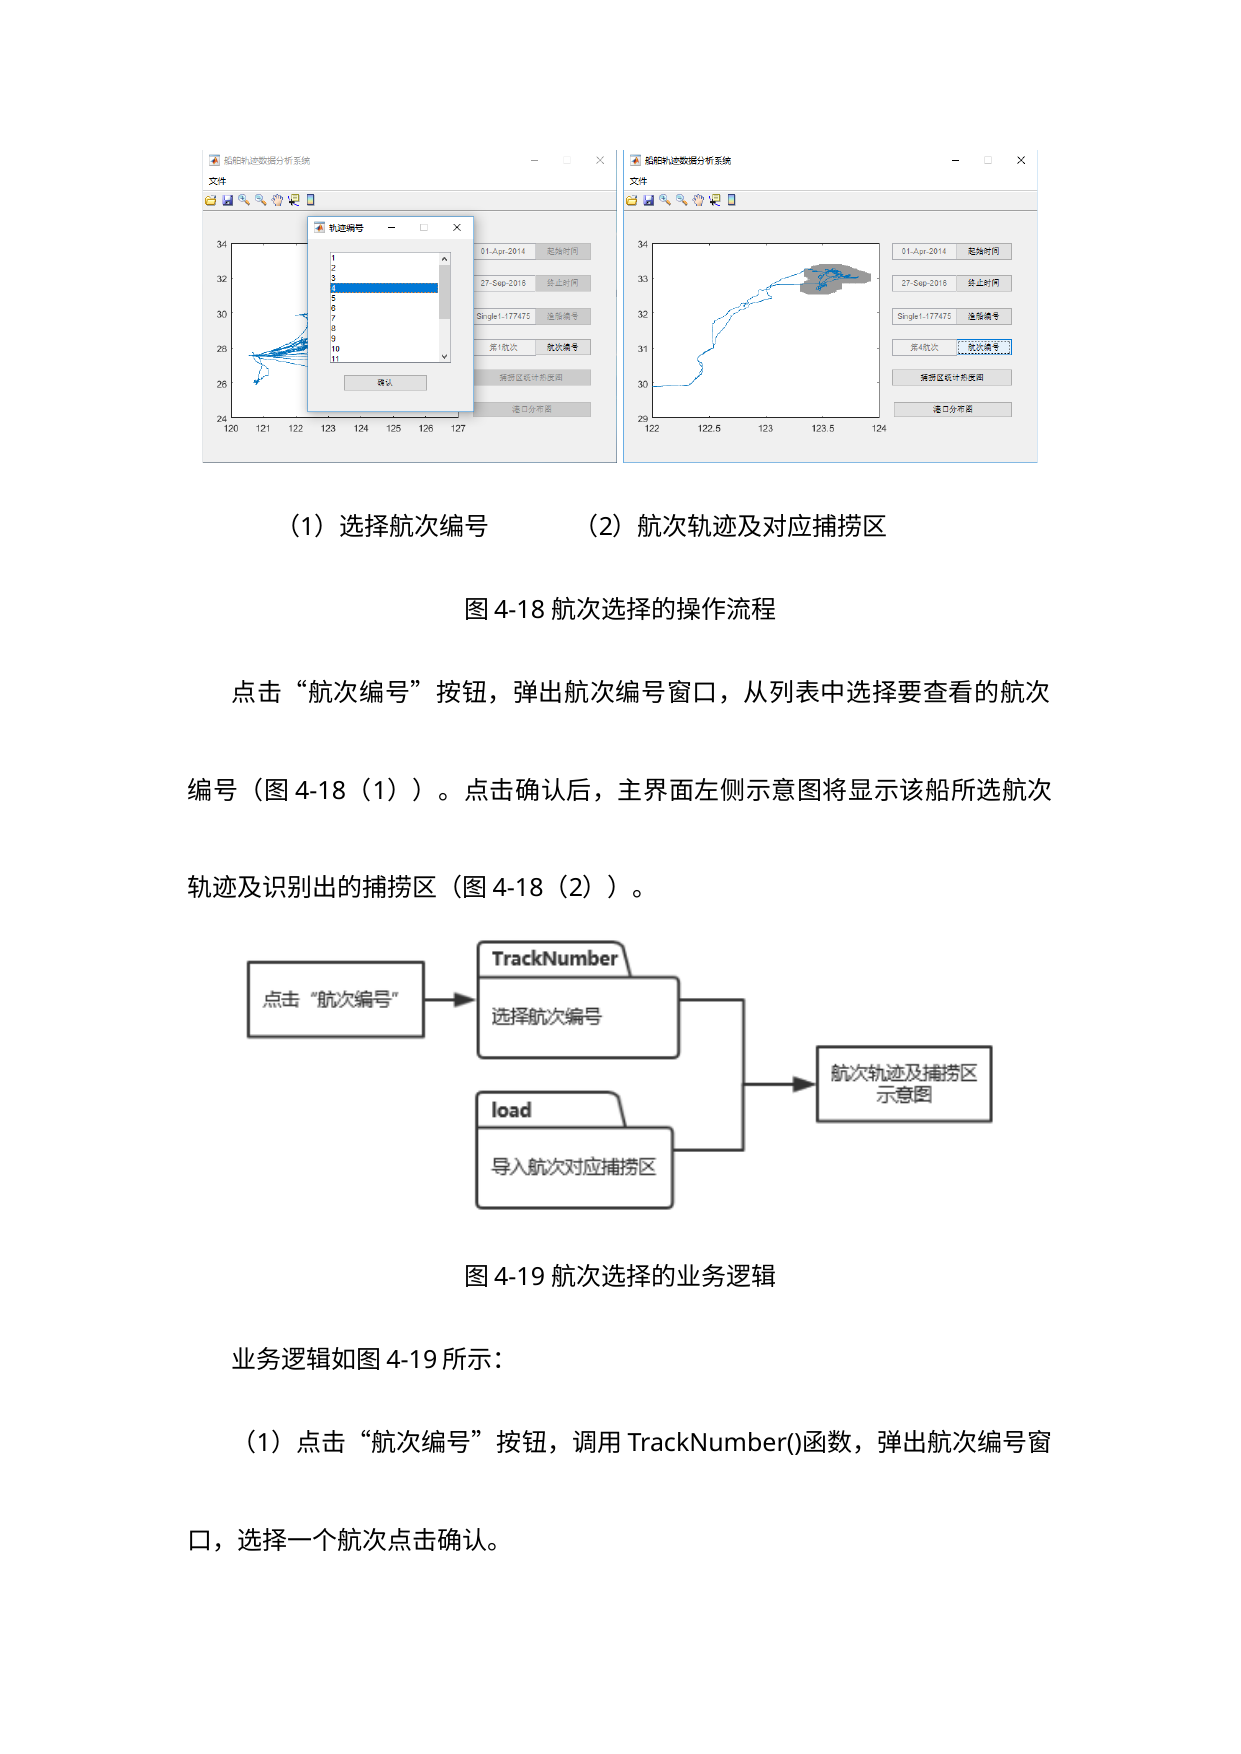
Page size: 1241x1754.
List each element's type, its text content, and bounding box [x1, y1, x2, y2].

text 图4-19 航次选择的业务逻辑 [187, 1242, 1053, 1307]
picture [244, 936, 996, 1213]
text 业务逻辑如图4-19所示： [187, 1325, 1053, 1390]
text （1）选择航次编号 （2）航次轨迹及对应捕捞区 [187, 492, 1053, 557]
picture [202, 150, 617, 463]
text 点击“航次编号”按钮，弹出航次编号窗口，从列表中选择要查看的航次编号（图4-18（1））。点击确认后，主界面左侧示意图将显示该船所选航次轨迹及识别出的捕捞区（图4-18（2））。 [187, 658, 1053, 918]
text 图4-18 航次选择的操作流程 [187, 575, 1053, 640]
text （1）点击“航次编号”按钮，调用TrackNumber()函数，弹出航次编号窗口，选择一个航次点击确认。 [187, 1408, 1053, 1571]
picture [623, 150, 1038, 463]
